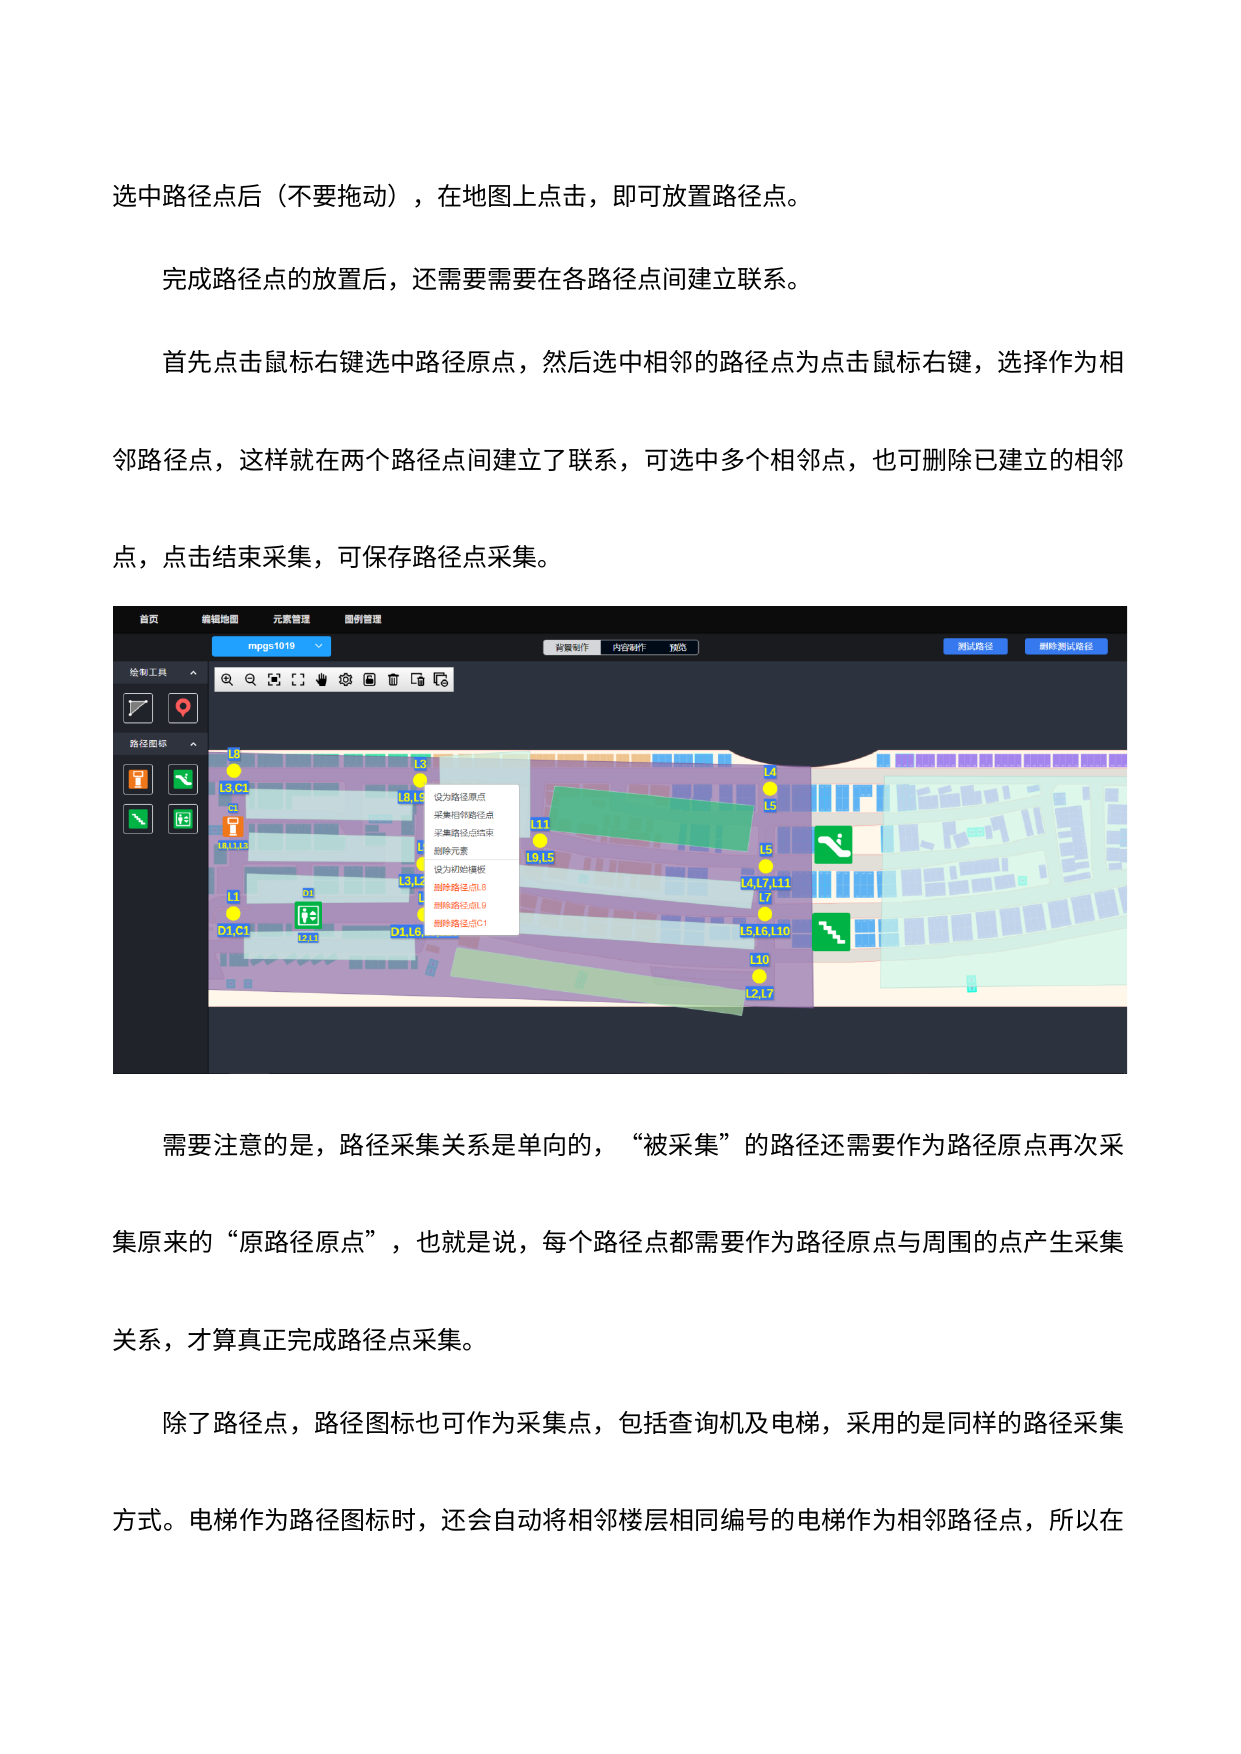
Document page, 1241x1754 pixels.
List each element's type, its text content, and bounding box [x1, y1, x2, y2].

text 需要注意的是，路径采集关系是单向的，“被采集”的路径还需要作为路径原点再次采集原来的“原路径原点”，也就是说，每个路径点都需要作为路径原点与周围的点产生采集关系，才算真正完成路径点采集。 [112, 1111, 1128, 1371]
picture [113, 606, 1128, 1074]
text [112, 1389, 1128, 1551]
text 首先点击鼠标右键选中路径原点，然后选中相邻的路径点为点击鼠标右键，选择作为相邻路径点，这样就在两个路径点间建立了联系，可选中多个相邻点，也可删除已建立的相邻点，点击结束采集，可保存路径点采集。 [112, 328, 1128, 588]
list 完成路径点的放置后，还需要需要在各路径点间建立联系。 [112, 245, 1128, 310]
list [112, 162, 1128, 227]
